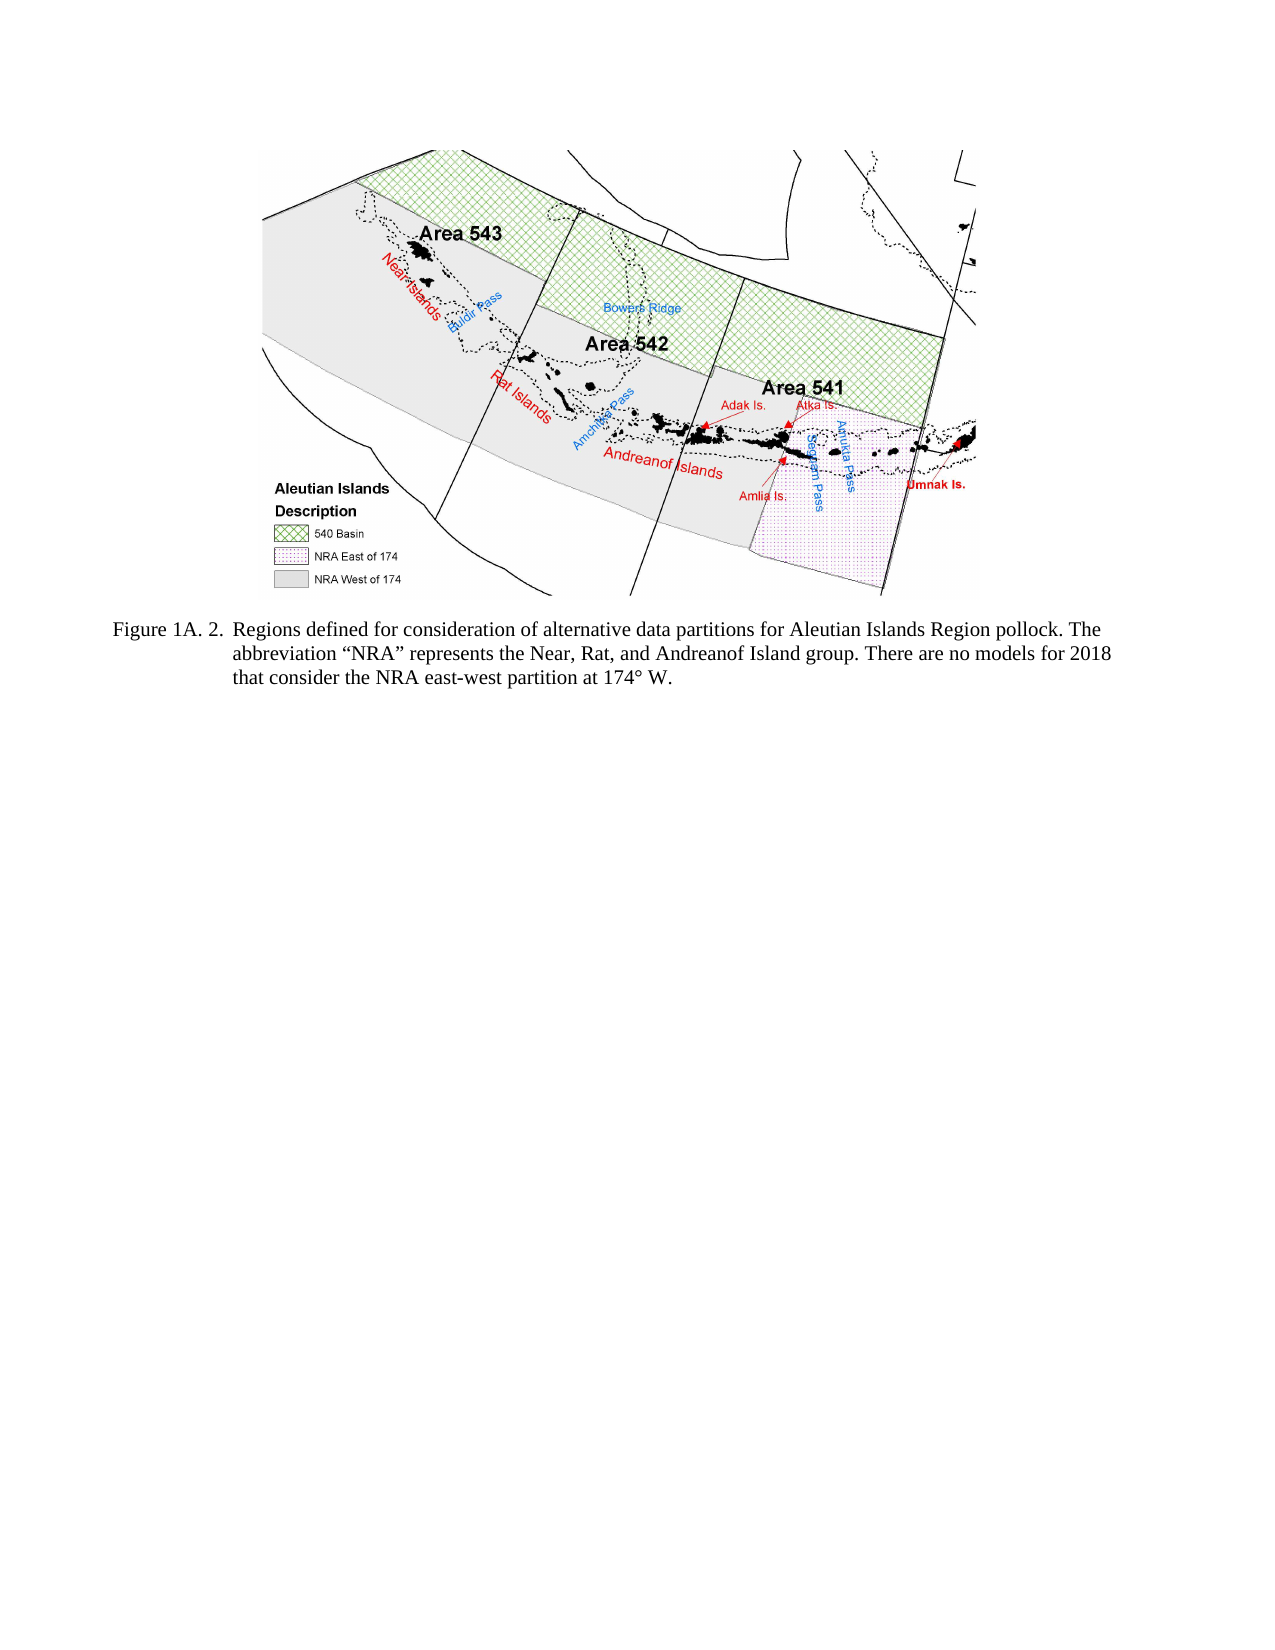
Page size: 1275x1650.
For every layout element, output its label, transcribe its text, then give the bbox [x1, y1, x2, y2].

text Figure 1A. 2. Regions defined for consideration of alternative data partitions for Aleutian Islands Region pollock. The abbreviation “NRA” represents the Near, Rat, and Andreanof Island group. There are no models for 2018 that consider the NRA east-west partition at 174° W. [112, 617, 1125, 689]
picture [258, 150, 980, 600]
